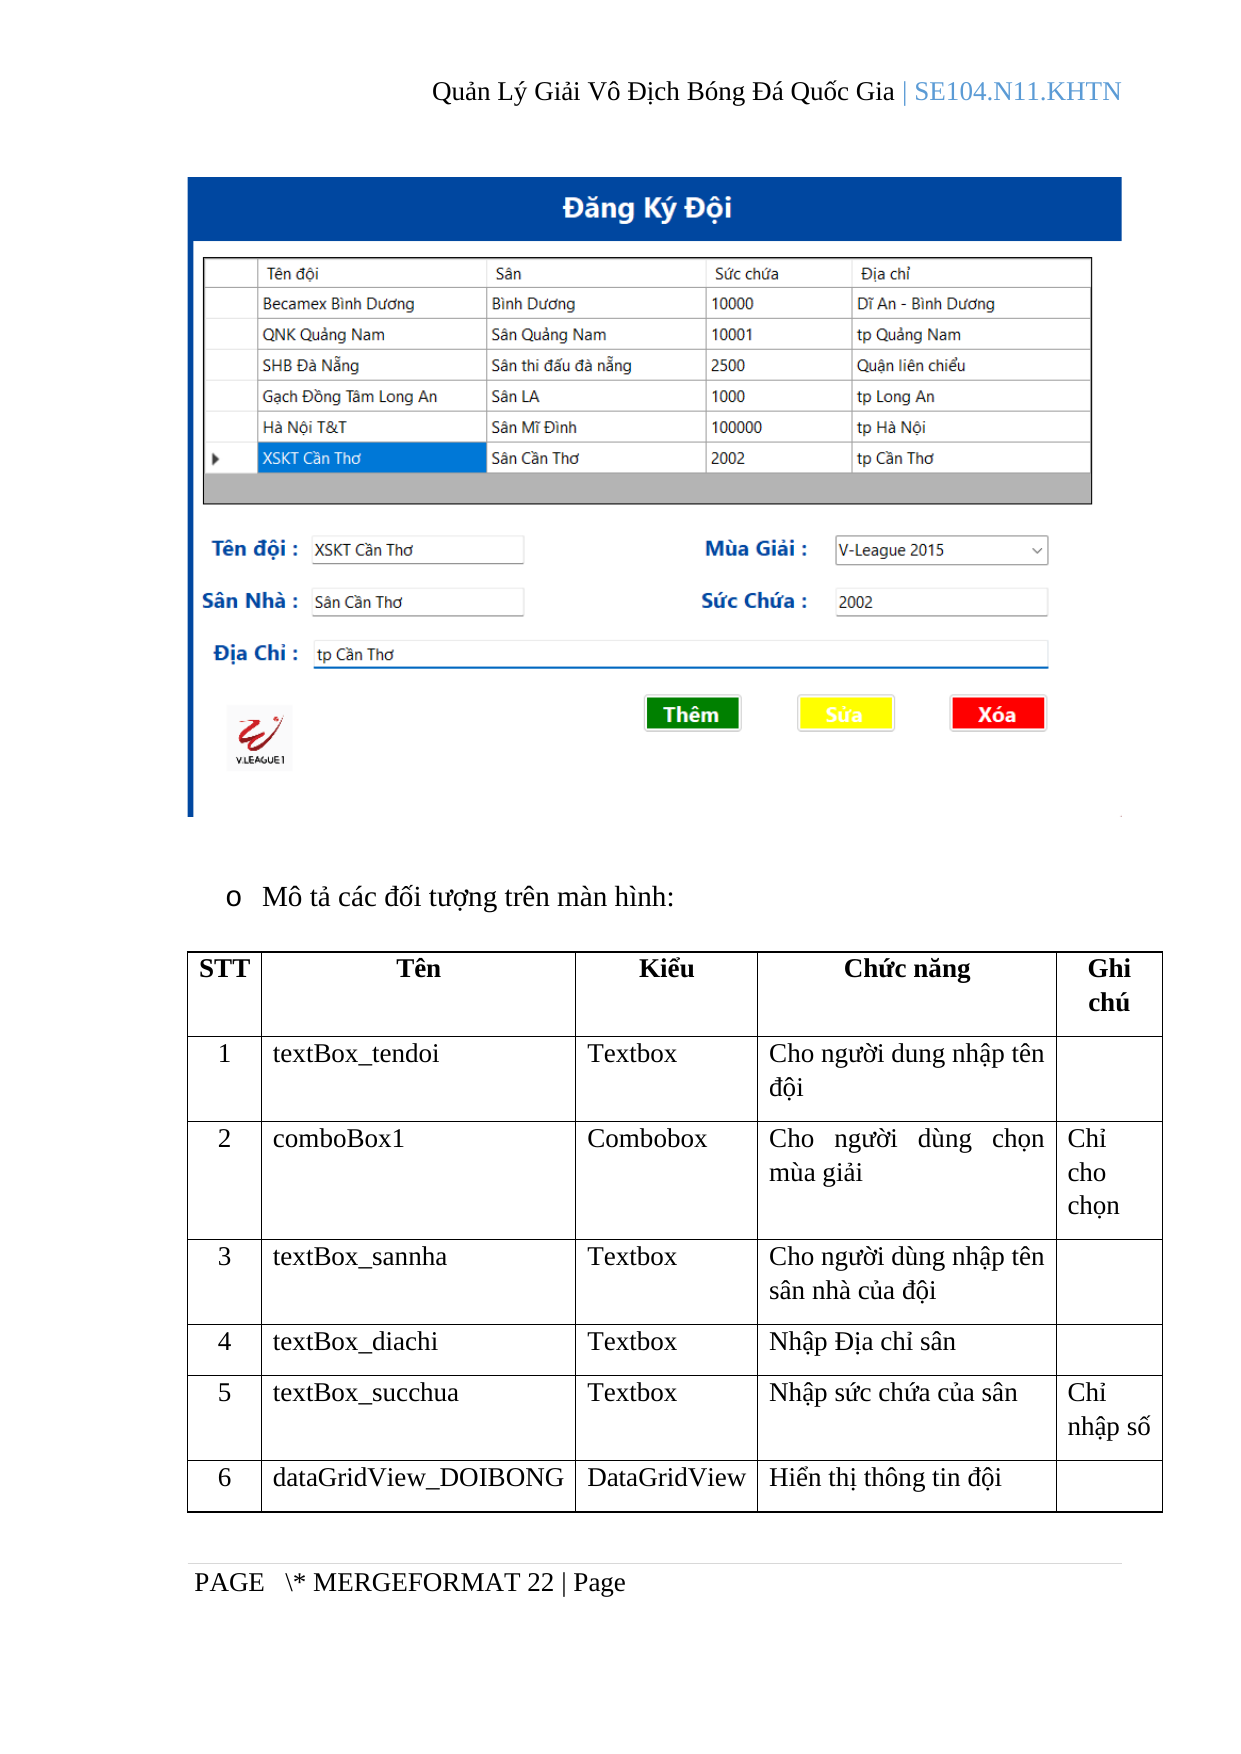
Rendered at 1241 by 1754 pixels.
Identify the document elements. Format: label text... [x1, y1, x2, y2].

table_cell DataGridView [576, 1461, 757, 1511]
table_cell dataGridView_DOIBONG [262, 1461, 575, 1511]
table_cell Cho người dung nhập tên đội [758, 1037, 1056, 1121]
table_cell textBox_tendoi [262, 1037, 575, 1121]
table_cell 4 [188, 1325, 261, 1375]
table_cell [1057, 1461, 1162, 1511]
table_header Tên [262, 953, 575, 1036]
table_cell Chỉ cho chọn [1057, 1122, 1162, 1239]
table_cell textBox_succhua [262, 1376, 575, 1460]
table_header STT [188, 953, 261, 1036]
table_cell Combobox [576, 1122, 757, 1239]
table_header Kiểu [576, 953, 757, 1036]
table_cell [1057, 1325, 1162, 1375]
table_cell Nhập sức chứa của sân [758, 1376, 1056, 1460]
list Mô tả các đối tượng trên màn hình: [225, 879, 1122, 915]
table_cell Nhập Địa chỉ sân [758, 1325, 1056, 1375]
table_cell Chỉ nhập số [1057, 1376, 1162, 1460]
picture [187, 177, 1122, 817]
table_header Chức năng [758, 953, 1056, 1036]
table_cell [1057, 1037, 1162, 1121]
table_cell Hiển thị thông tin đội [758, 1461, 1056, 1511]
table_cell 1 [188, 1037, 261, 1121]
table_cell Textbox [576, 1037, 757, 1121]
table_header Ghi chú [1057, 953, 1162, 1036]
table_cell 2 [188, 1122, 261, 1239]
table_cell Cho người dùng chọn mùa giải [758, 1122, 1056, 1239]
table_cell textBox_diachi [262, 1325, 575, 1375]
table_cell textBox_sannha [262, 1240, 575, 1324]
table_cell 6 [188, 1461, 261, 1511]
table_cell comboBox1 [262, 1122, 575, 1239]
table_cell Textbox [576, 1376, 757, 1460]
table_cell 3 [188, 1240, 261, 1324]
table_cell [1057, 1240, 1162, 1324]
table_cell 5 [188, 1376, 261, 1460]
table_cell Textbox [576, 1325, 757, 1375]
table_cell Textbox [576, 1240, 757, 1324]
table_cell Cho người dùng nhập tên sân nhà của đội [758, 1240, 1056, 1324]
